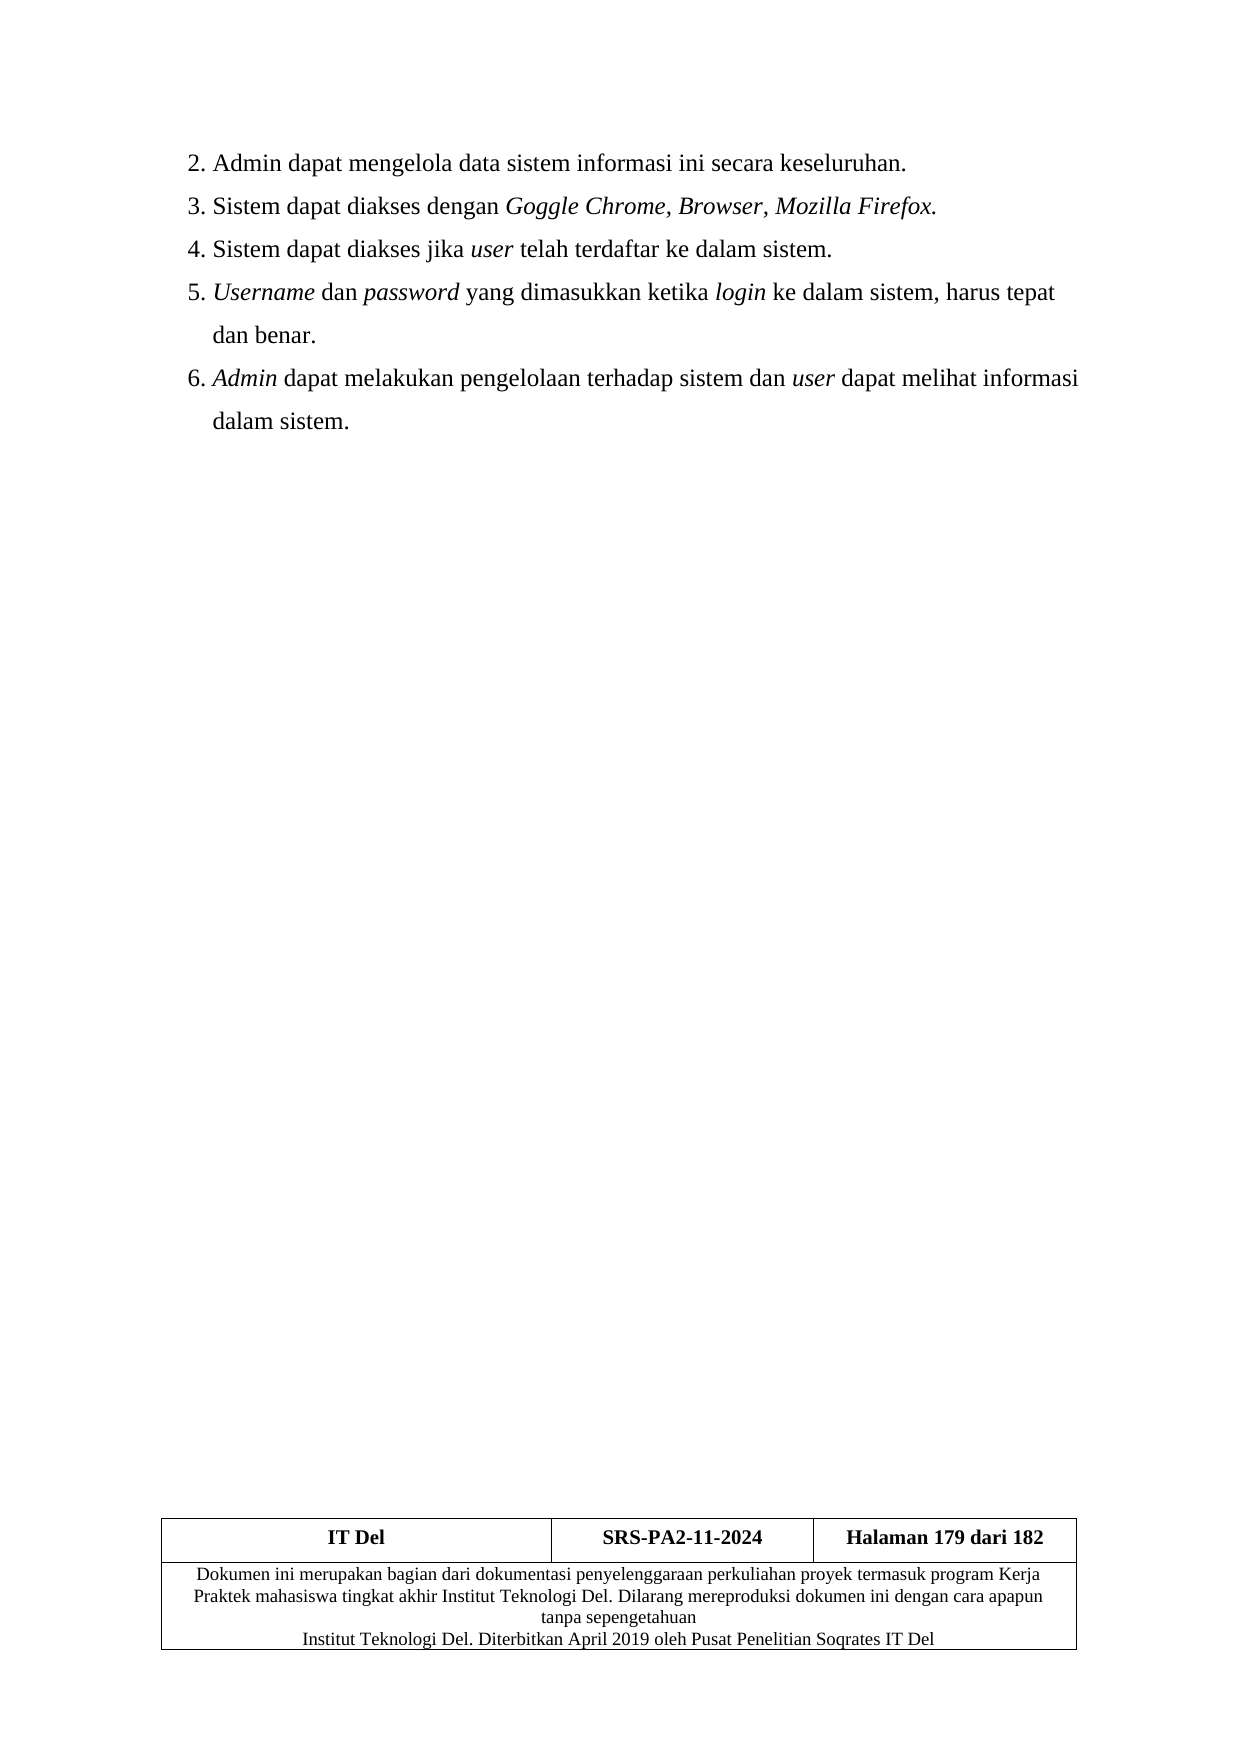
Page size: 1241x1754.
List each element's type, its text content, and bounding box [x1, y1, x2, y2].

text 5. Username dan password yang dimasukkan ketika login ke dalam sistem, harus tepat [187, 277, 1092, 306]
text 3. Sistem dapat diakses dengan Goggle Chrome, Browser, Mozilla Firefox. [187, 191, 1092, 219]
text 4. Sistem dapat diakses jika user telah terdaftar ke dalam sistem. [187, 234, 1092, 263]
text dalam sistem. [187, 406, 1092, 435]
text dan benar. [187, 320, 1092, 349]
text 2. Admin dapat mengelola data sistem informasi ini secara keseluruhan. [187, 148, 1092, 176]
text 6. Admin dapat melakukan pengelolaan terhadap sistem dan user dapat melihat informasi [187, 363, 1092, 392]
